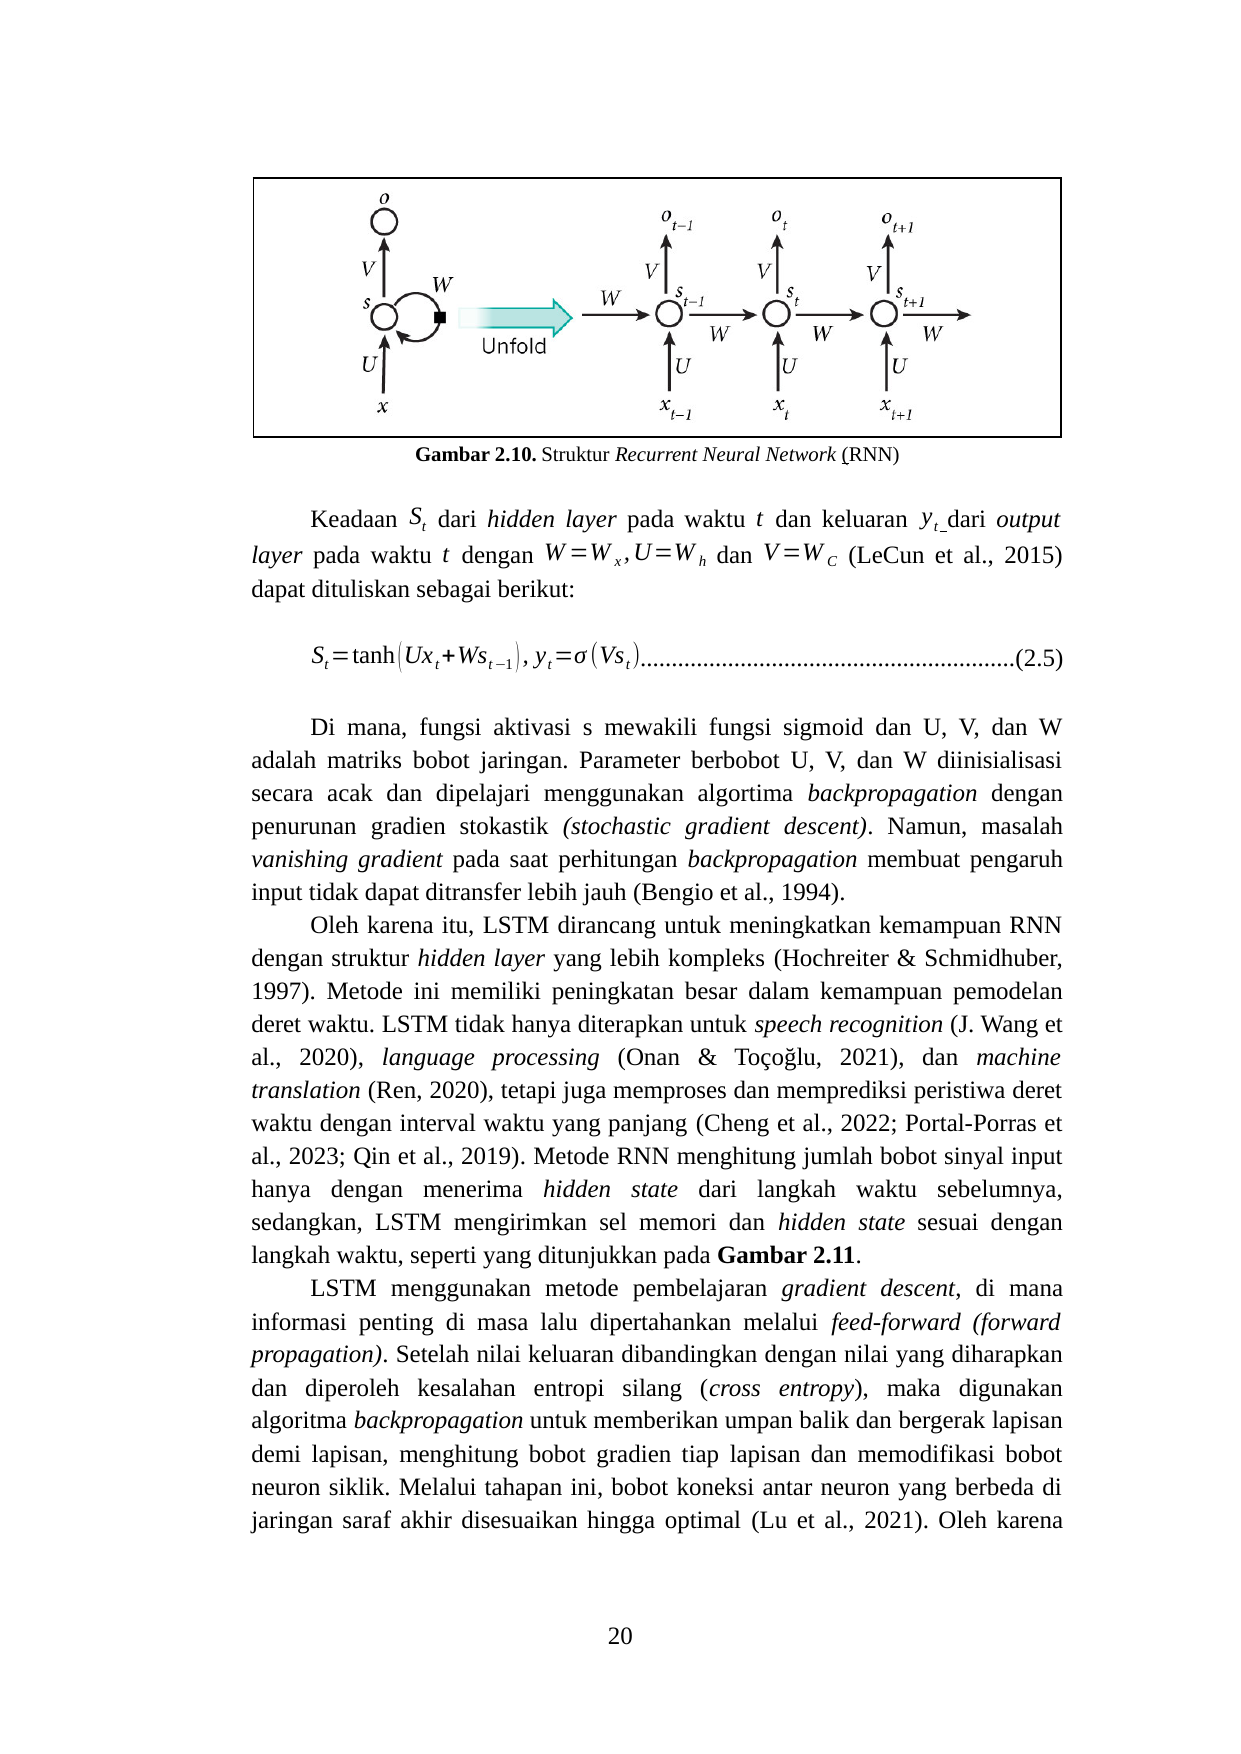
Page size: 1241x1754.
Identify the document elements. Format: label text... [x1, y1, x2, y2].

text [251, 1273, 1063, 1533]
text Gambar 2.10. Struktur Recurrent Neural Network (RNN) [177, 442, 1063, 466]
text Oleh karena itu, LSTM dirancang untuk meningkatkan kemampuan RNN dengan struktur hidden layer yang lebih kompleks . Metode ini memiliki peningkatan besar dalam kemampuan pemodelan deret waktu. LSTM tidak hanya diterapkan untuk speech recognition , language processing , dan machine translation , tetapi juga memproses dan memprediksi peristiwa deret waktu dengan interval waktu yang panjang . Metode RNN menghitung jumlah bobot sinyal input hanya dengan menerima hidden state dari langkah waktu sebelumnya, sedangkan, LSTM mengirimkan sel memori dan hidden state sesuai dengan langkah waktu, seperti yang ditunjukkan pada Gambar 2.11. [251, 910, 1063, 1269]
text Di mana, fungsi aktivasi s mewakili fungsi sigmoid dan U, V, dan W adalah matriks bobot jaringan. Parameter berbobot U, V, dan W diinisialisasi secara acak dan dipelajari menggunakan algortima backpropagation dengan penurunan gradien stokastik (stochastic gradient descent). Namun, masalah vanishing gradient pada saat perhitungan backpropagation membuat pengaruh input tidak dapat ditransfer lebih jauh . [251, 712, 1063, 906]
picture [348, 179, 976, 428]
text (2.5) [310, 640, 1063, 675]
text Keadaan dari hidden layer pada waktu dan keluaran dari output layer pada waktu dengan dan dapat dituliskan sebagai berikut: [251, 503, 1063, 603]
